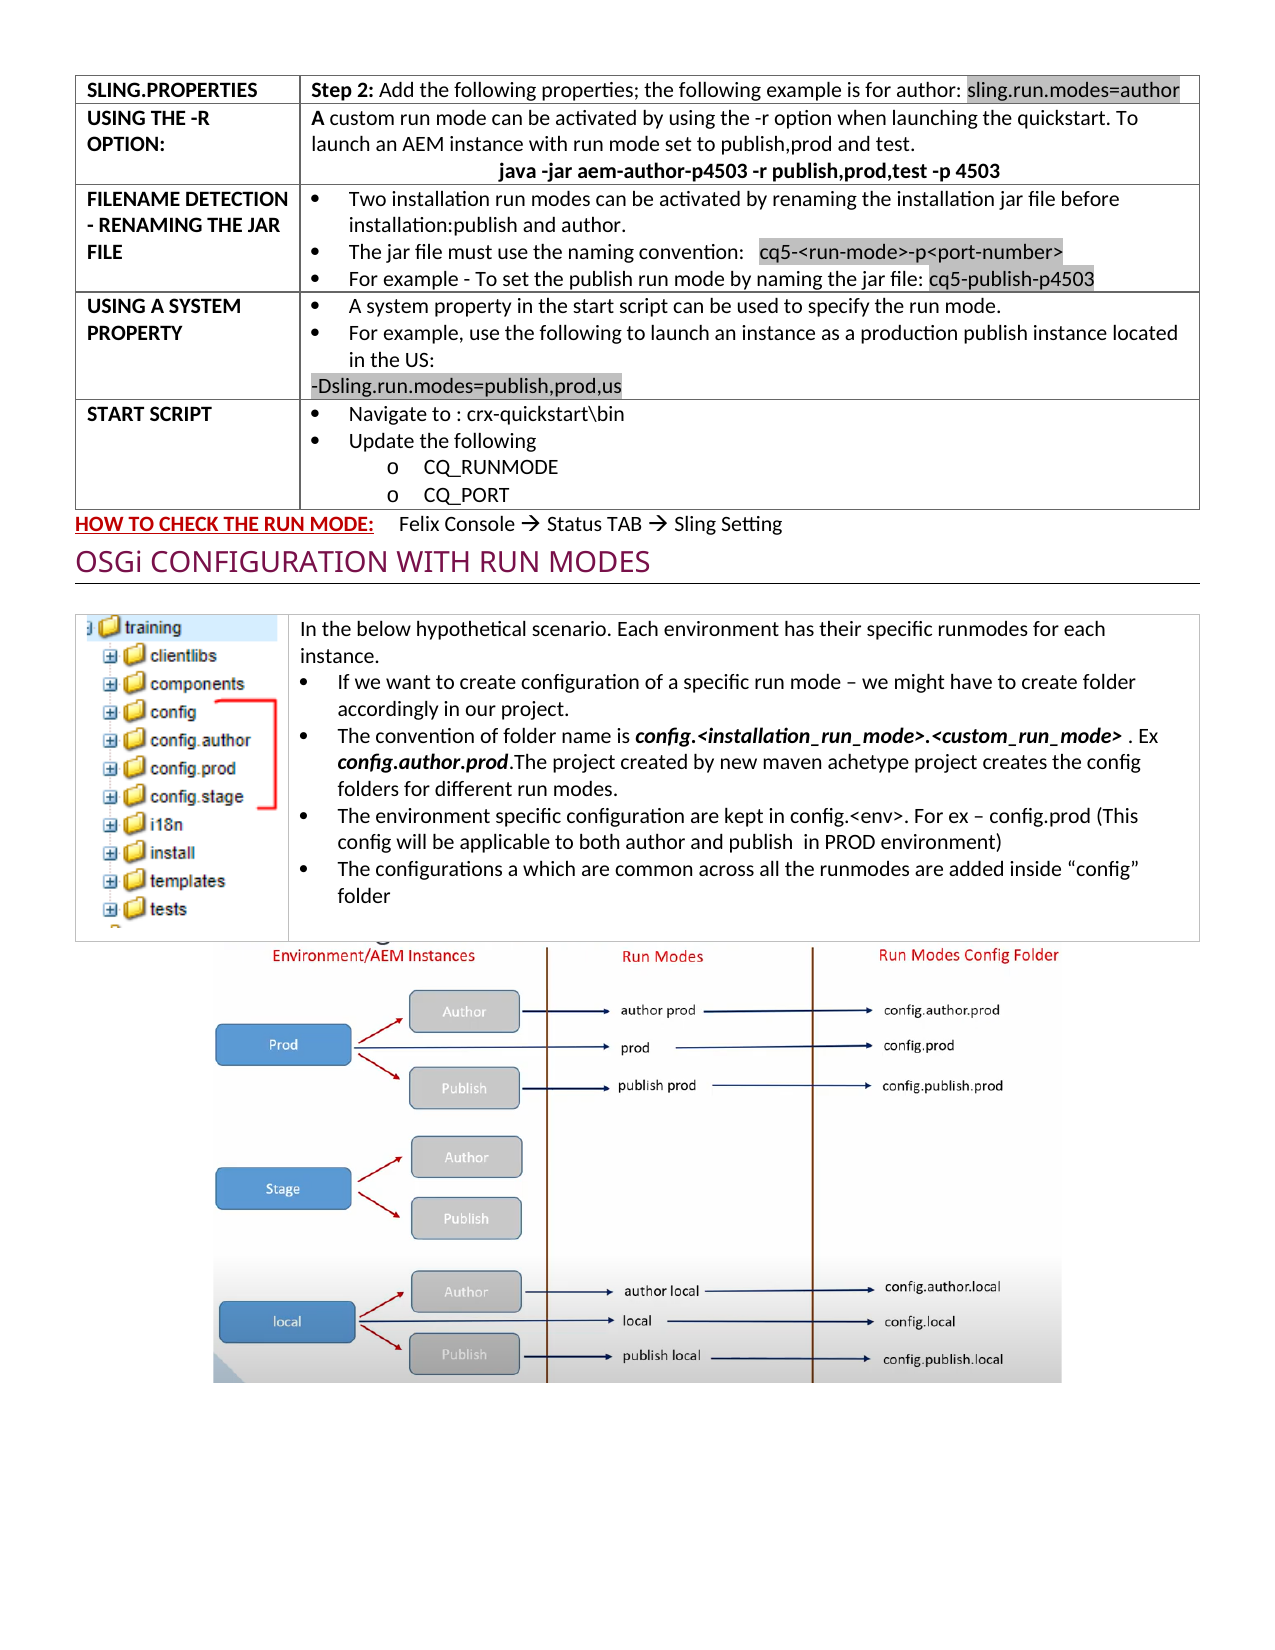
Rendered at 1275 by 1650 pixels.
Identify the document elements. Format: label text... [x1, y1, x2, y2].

table_cell A system property in the start script can be used to specify the run mode. For example, use the following to launch an instance as a production publish instance located in the US: -Dsling.run.modes=publish,prod,us [301, 293, 1199, 399]
text HOW TO CHECK THE RUN MODE: Felix Console Status TAB Sling Setting [75, 510, 1200, 537]
table_cell USING THE -R OPTION: [76, 104, 299, 184]
table_header In the below hypothetical scenario. Each environment has their specific runmodes for each instance. If we want to create configuration of a specific run mode – we might have to create folder accordingly in our project. The convention of folder name is config.<installation_run_mode>.<custom_run_mode> . Ex config.author.prod.The project created by new maven achetype project creates the config folders for different run modes. The environment specific configuration are kept in config.<env>. For ex – config.prod (This config will be applicable to both author and publish in PROD environment) The configurations a which are common across all the runmodes are added inside “config” folder [289, 615, 1199, 941]
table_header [76, 76, 299, 103]
picture [213, 942, 1062, 1383]
table_cell Navigate to : crx-quickstart\bin Update the following CQ_RUNMODE CQ_PORT [301, 400, 1199, 509]
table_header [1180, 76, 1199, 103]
picture [86, 615, 278, 928]
table_cell Two installation run modes can be activated by renaming the installation jar file before installation:publish and author. The jar file must use the naming convention: cq5-<run-mode>-p<port-number> For example - To set the publish run mode by naming the jar file: cq5-publish-p4503 [301, 185, 1199, 291]
table_cell A custom run mode can be activated by using the -r option when launching the quickstart. To launch an AEM instance with run mode set to publish,prod and test. java -jar aem-author-p4503 -r publish,prod,test -p 4503 [301, 104, 1199, 184]
table_cell FILENAME DETECTION - RENAMING THE JAR FILE [76, 185, 299, 291]
subtitle OSGi CONFIGURATION WITH RUN MODES [75, 541, 1200, 583]
table_header [76, 615, 288, 941]
table_cell USING A SYSTEM PROPERTY [76, 293, 299, 399]
table_cell START SCRIPT [76, 400, 299, 509]
